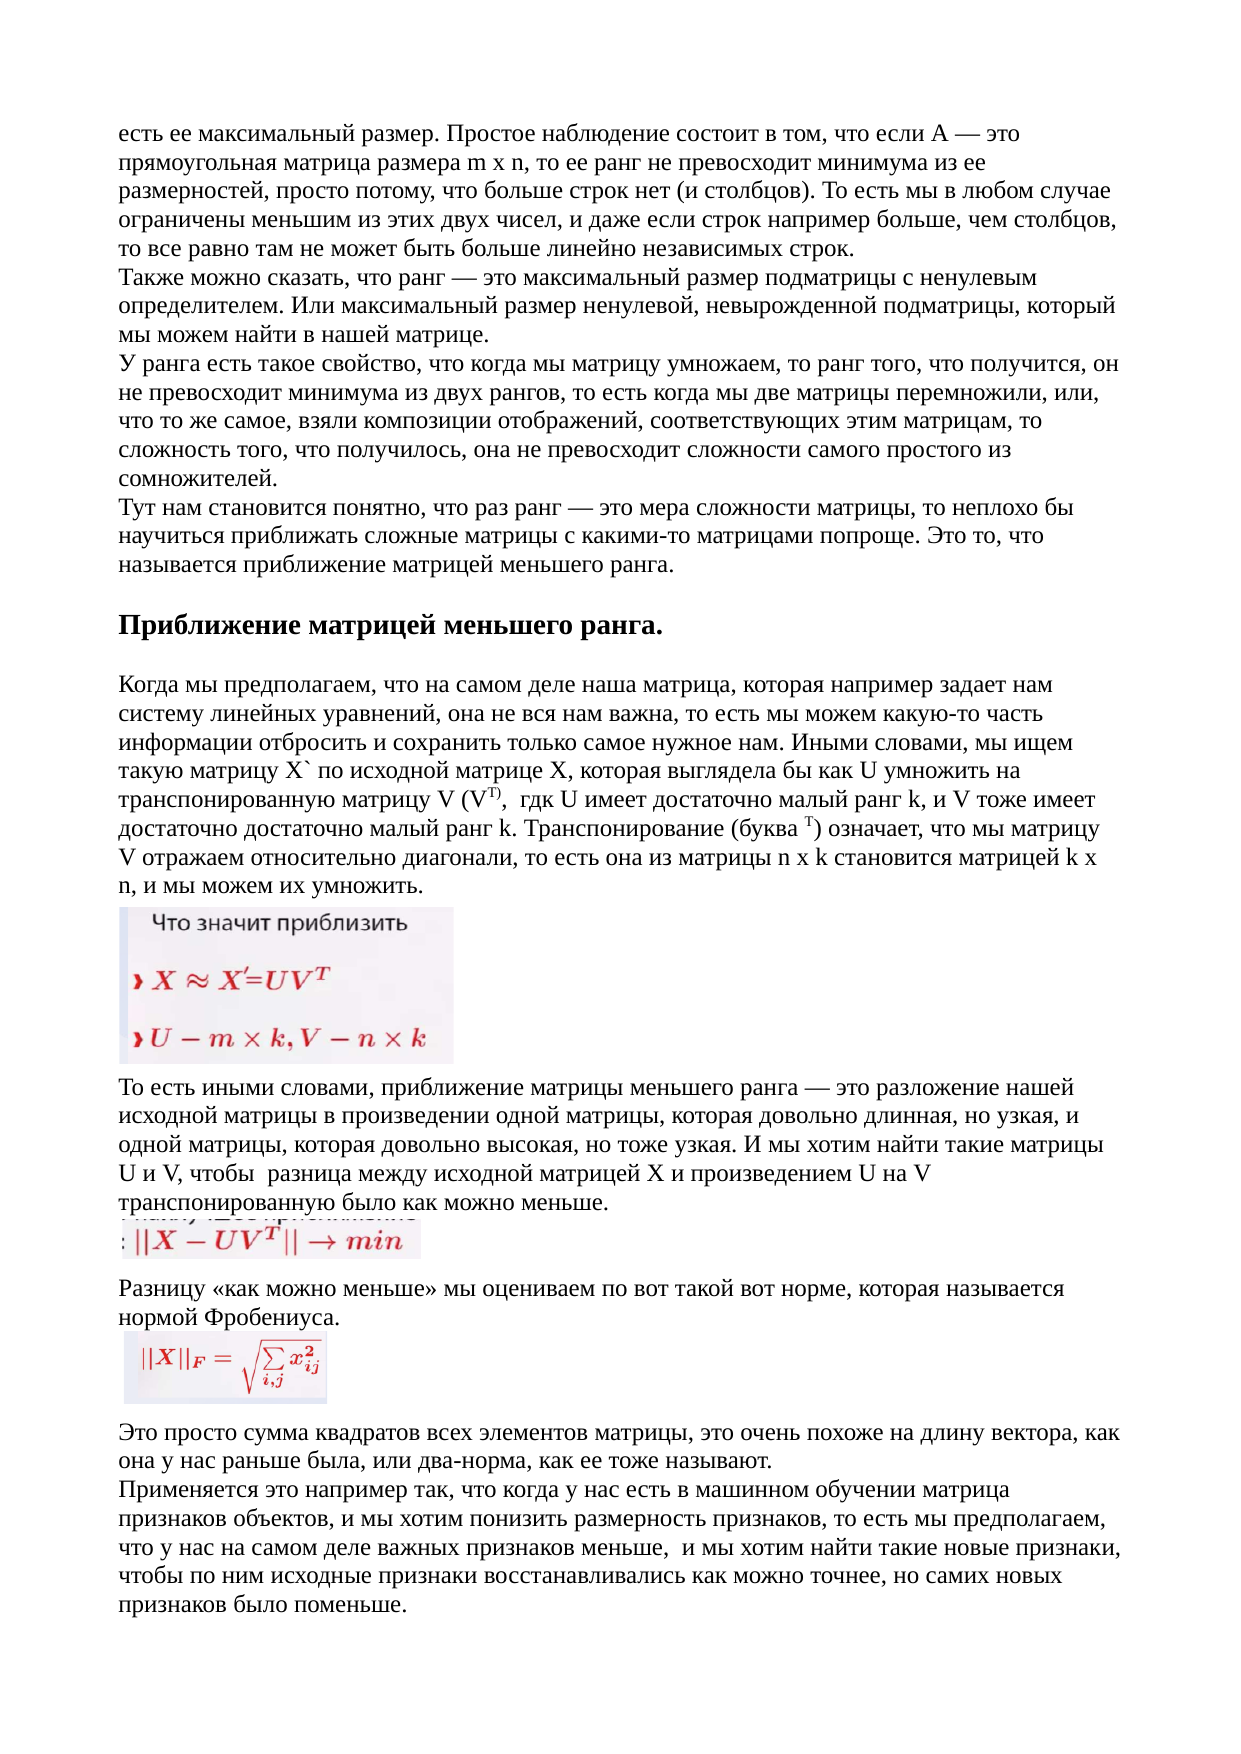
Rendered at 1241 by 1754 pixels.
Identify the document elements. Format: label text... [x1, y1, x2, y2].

picture [123, 1331, 328, 1404]
text Применяется это например так, что когда у нас есть в машинном обучении матрица признаков объектов, и мы хотим понизить размерность признаков, то есть мы предполагаем, что у нас на самом деле важных признаков меньше, и мы хотим найти такие новые признаки, чтобы по ним исходные признаки восстанавливались как можно точнее, но самих новых признаков было поменьше. [118, 1474, 1122, 1618]
text Это просто сумма квадратов всех элементов матрицы, это очень похоже на длину вектора, как она у нас раньше была, или два-норма, как ее тоже называют. [118, 1417, 1122, 1474]
text Тут нам становится понятно, что раз ранг — это мера сложности матрицы, то неплохо бы научиться приближать сложные матрицы с какими-то матрицами попроще. Это то, что называется приближение матрицей меньшего ранга. [118, 492, 1122, 578]
text не превосходит минимума из двух рангов, то есть когда мы две матрицы перемножили, или, что то же самое, взяли композиции отображений, соответствующих этим матрицам, то сложность того, что получилось, она не превосходит сложности самого простого из сомножителей. [118, 377, 1122, 492]
picture [122, 1219, 421, 1259]
text Разницу «как можно меньше» мы оцениваем по вот такой вот норме, которая называется нормой Фробениуса. [118, 1273, 1122, 1330]
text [118, 118, 1122, 262]
text То есть иными словами, приближение матрицы меньшего ранга — это разложение нашей исходной матрицы в произведении одной матрицы, которая довольно длинная, но узкая, и одной матрицы, которая довольно высокая, но тоже узкая. И мы хотим найти такие матрицы U и V, чтобы разница между исходной матрицей Х и произведением U на V транспонированную было как можно меньше. [118, 1072, 1122, 1215]
text У ранга есть такое свойство, что когда мы матрицу умножаем, то ранг того, что получится, он [118, 348, 1122, 377]
text Также можно сказать, что ранг — это максимальный размер подматрицы с ненулевым определителем. Или максимальный размер ненулевой, невырожденной подматрицы, который мы можем найти в нашей матрице. [118, 262, 1122, 348]
picture [119, 907, 454, 1064]
text Приближение матрицей меньшего ранга. [118, 607, 1122, 640]
text Когда мы предполагаем, что на самом деле наша матрица, которая например задает нам систему линейных уравнений, она не вся нам важна, то есть мы можем какую-то часть информации отбросить и сохранить только самое нужное нам. Иными словами, мы ищем такую матрицу Х` по исходной матрице Х, которая выглядела бы как U умножить на транспонированную матрицу V (VT), гдк U имеет достаточно малый ранг k, и V тоже имеет достаточно достаточно малый ранг k. Транспонирование (буква T) означает, что мы матрицу V отражаем относительно диагонали, то есть она из матрицы n x k становится матрицей k x n, и мы можем их умножить. [118, 669, 1122, 899]
